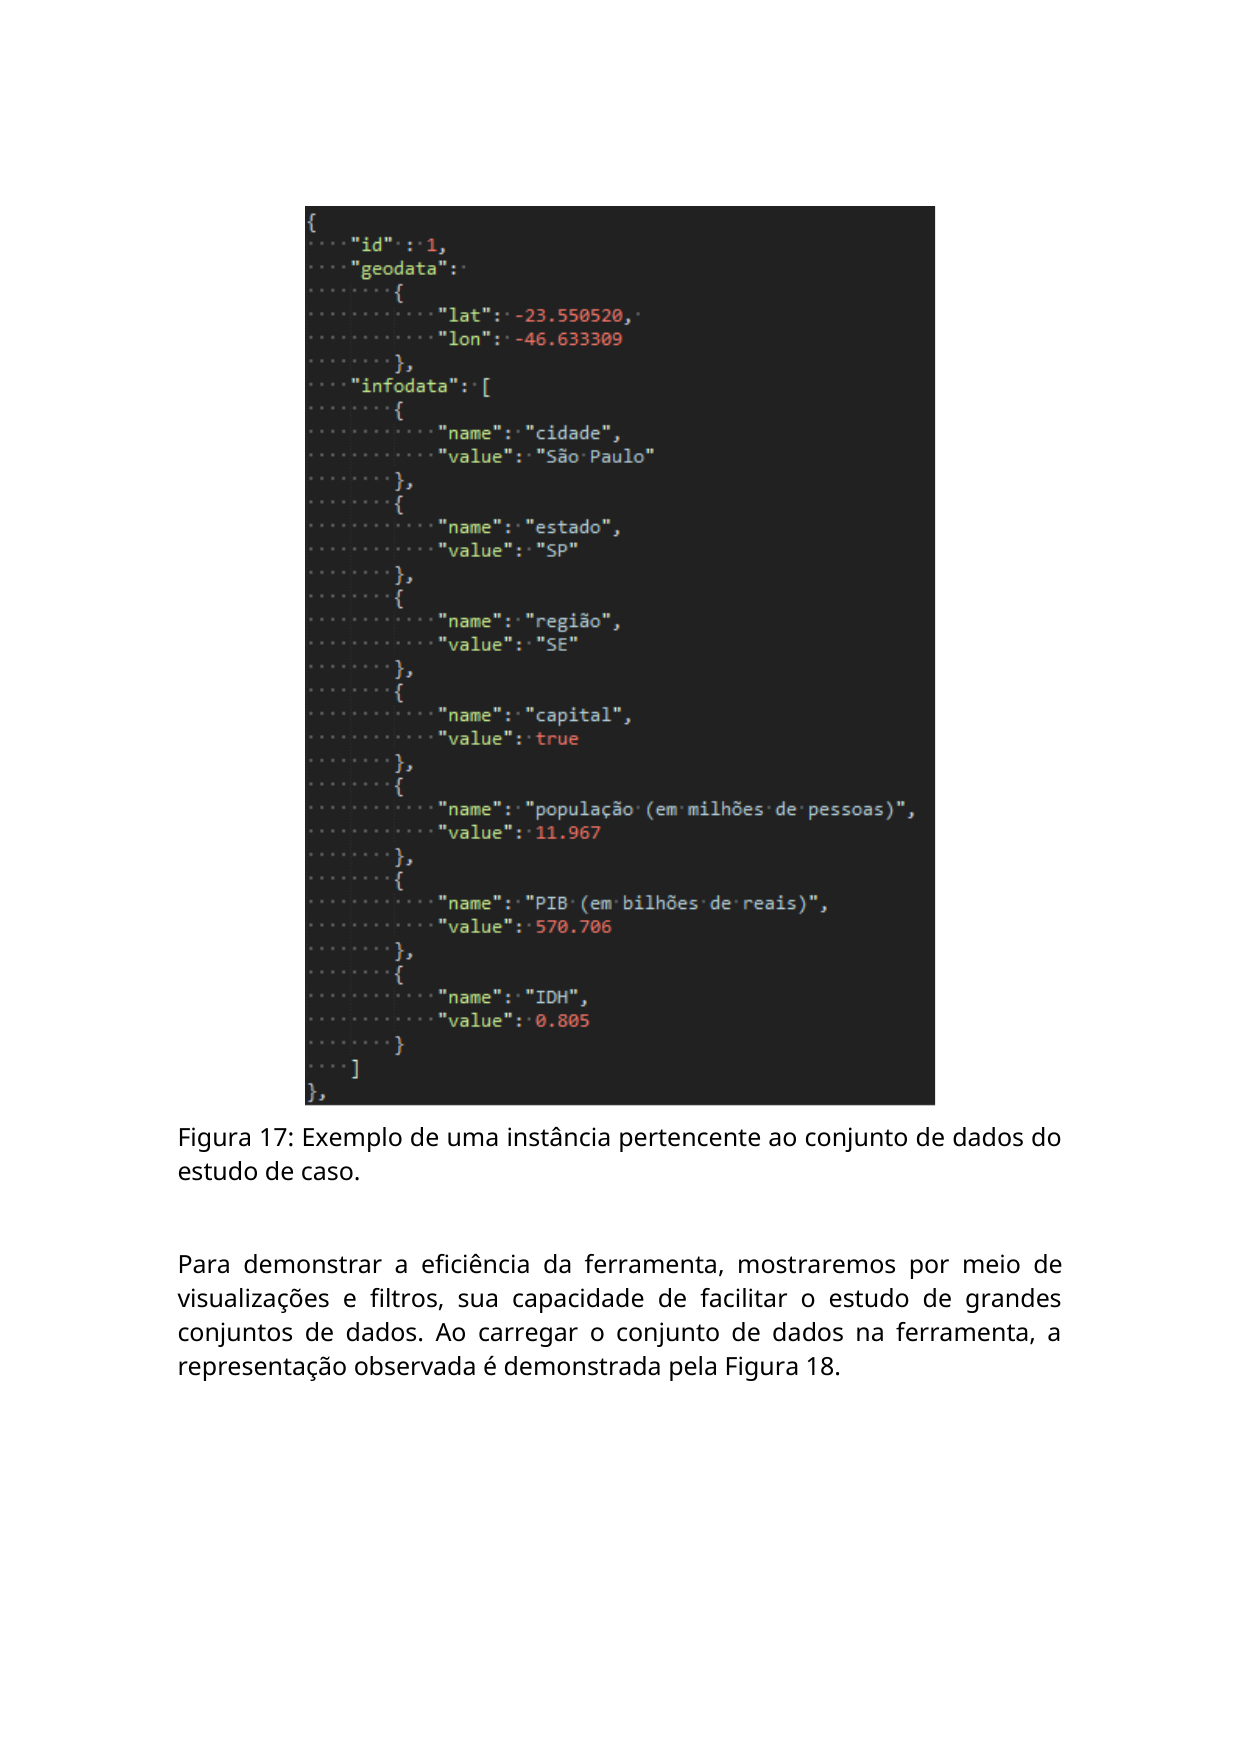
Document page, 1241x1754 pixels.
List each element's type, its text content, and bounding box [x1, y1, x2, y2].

picture [305, 206, 936, 1107]
text Para demonstrar a eficiência da ferramenta, mostraremos por meio de visualizações e filtros, sua capacidade de facilitar o estudo de grandes conjuntos de dados. Ao carregar o conjunto de dados na ferramenta, a representação observada é demonstrada pela Figura 18. [177, 1246, 1063, 1383]
text Figura 17: Exemplo de uma instância pertencente ao conjunto de dados do estudo de caso. [177, 1119, 1063, 1187]
